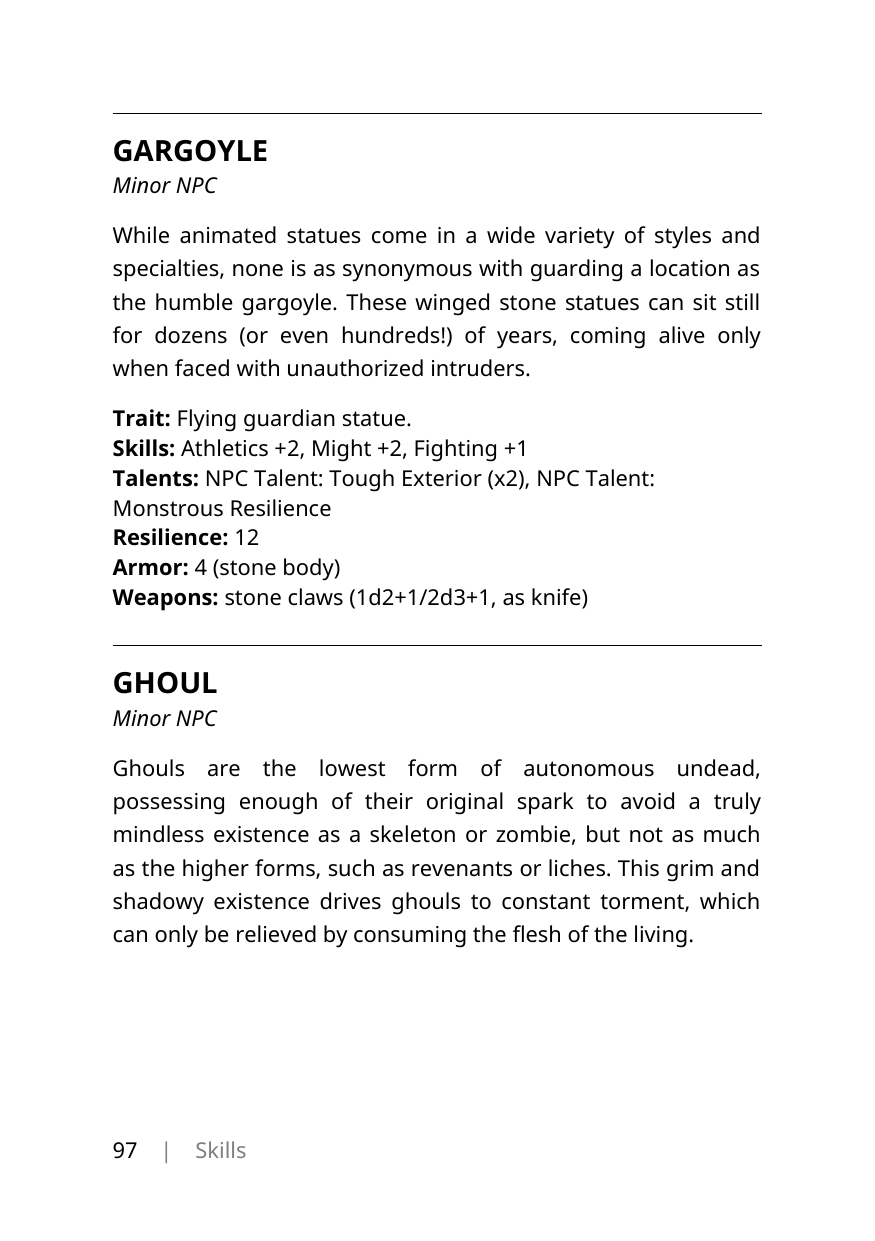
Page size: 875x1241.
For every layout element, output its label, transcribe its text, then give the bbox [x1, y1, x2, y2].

text Skills: Athletics +2, Might +2, Fighting +1 [112, 433, 762, 463]
text Minor NPC [112, 170, 762, 200]
text Ghouls are the lowest form of autonomous undead, possessing enough of their original spark to avoid a truly mindless existence as a skeleton or zombie, but not as much as the higher forms, such as revenants or liches. This grim and shadowy existence drives ghouls to constant torment, which can only be relieved by consuming the flesh of the living. [112, 752, 762, 949]
text While animated statues come in a wide variety of styles and specialties, none is as synonymous with guarding a location as the humble gargoyle. These winged stone statues can sit still for dozens (or even hundreds!) of years, coming alive only when faced with unauthorized intruders. [112, 220, 762, 383]
text Ghoul [112, 646, 762, 702]
text Armor: 4 (stone body) [112, 552, 762, 582]
text Resilience: 12 [112, 522, 762, 552]
text Gargoyle [112, 114, 762, 170]
text Trait: Flying guardian statue. [112, 403, 762, 433]
text Weapons: stone claws (1d2+1/2d3+1, as knife) [112, 582, 762, 612]
text Talents: NPC Talent: Tough Exterior (x2), NPC Talent: Monstrous Resilience [112, 463, 762, 522]
text Minor NPC [112, 702, 762, 732]
